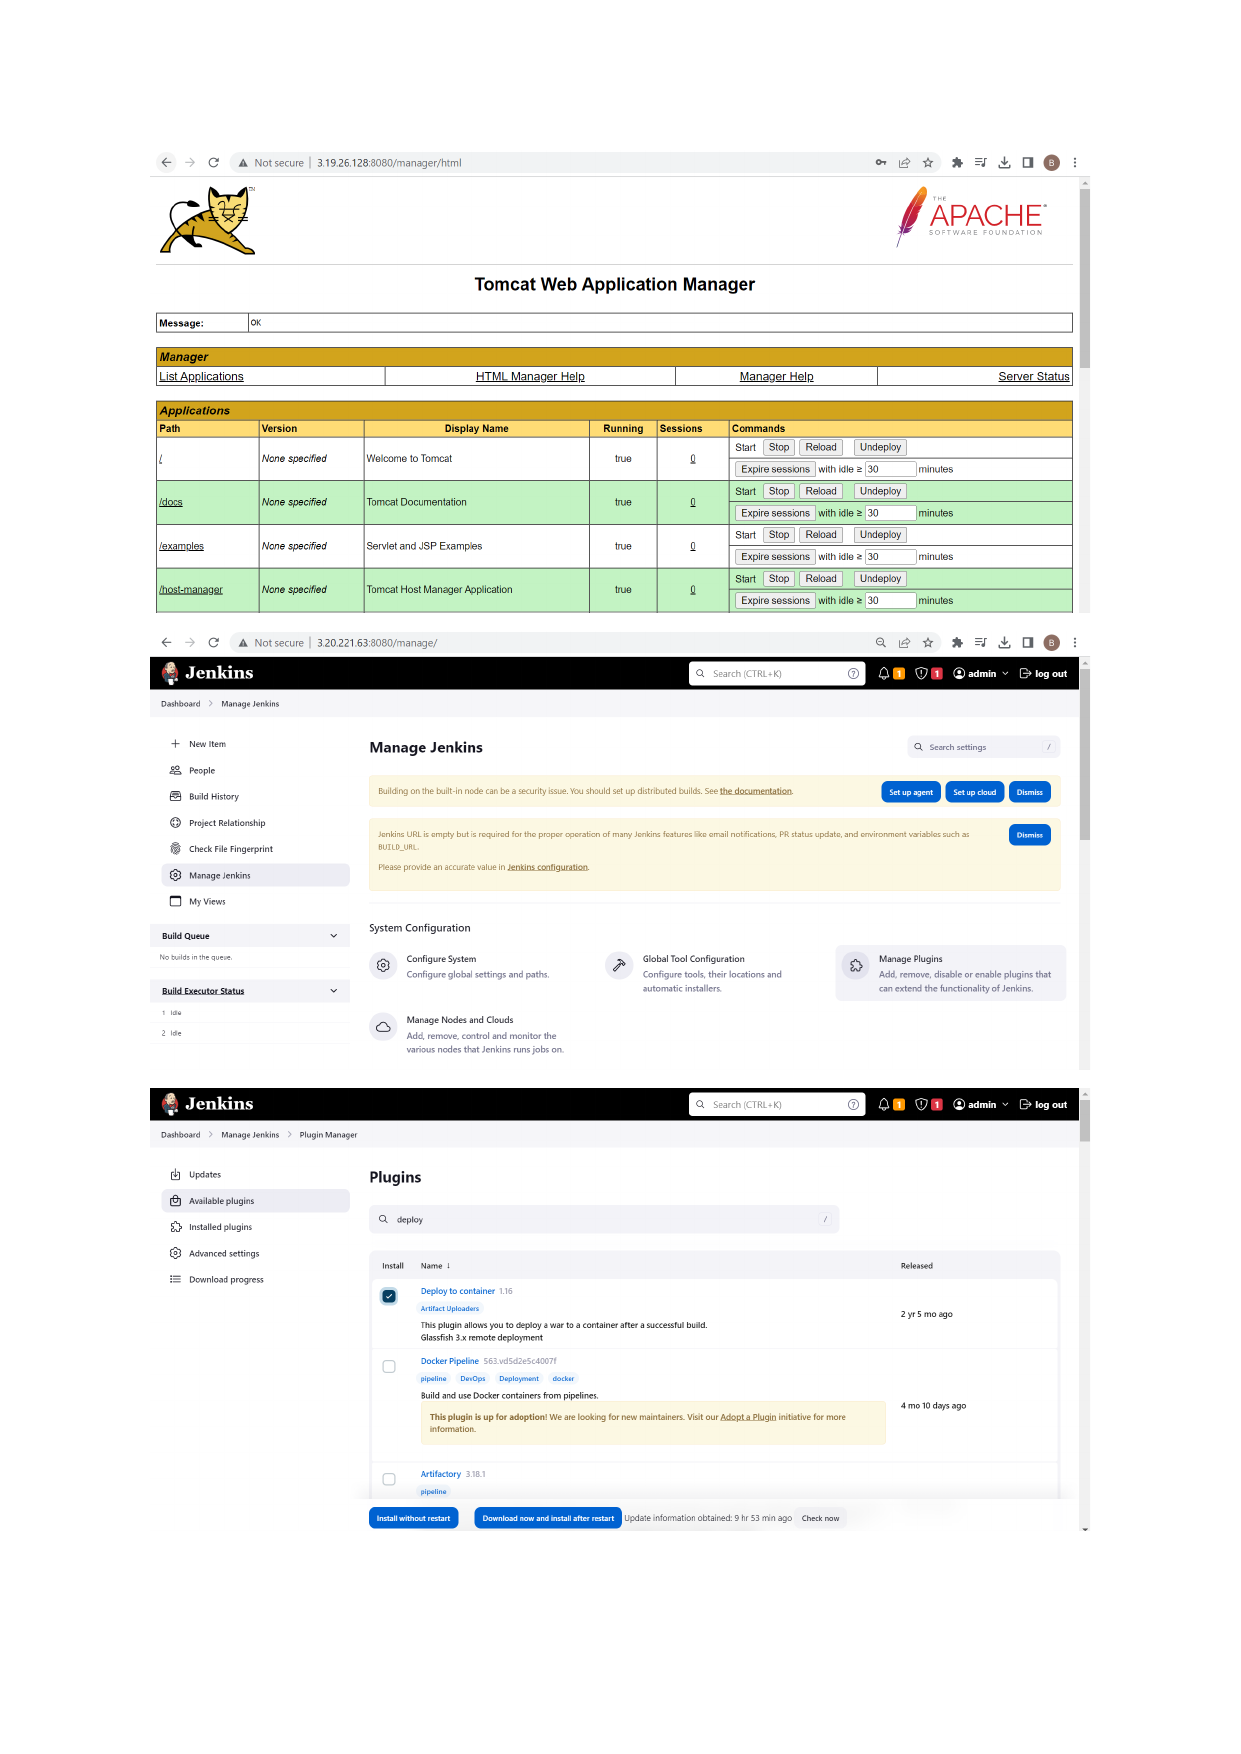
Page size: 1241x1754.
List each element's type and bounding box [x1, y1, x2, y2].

picture [150, 1088, 1091, 1531]
picture [150, 150, 1091, 613]
picture [150, 631, 1091, 1070]
